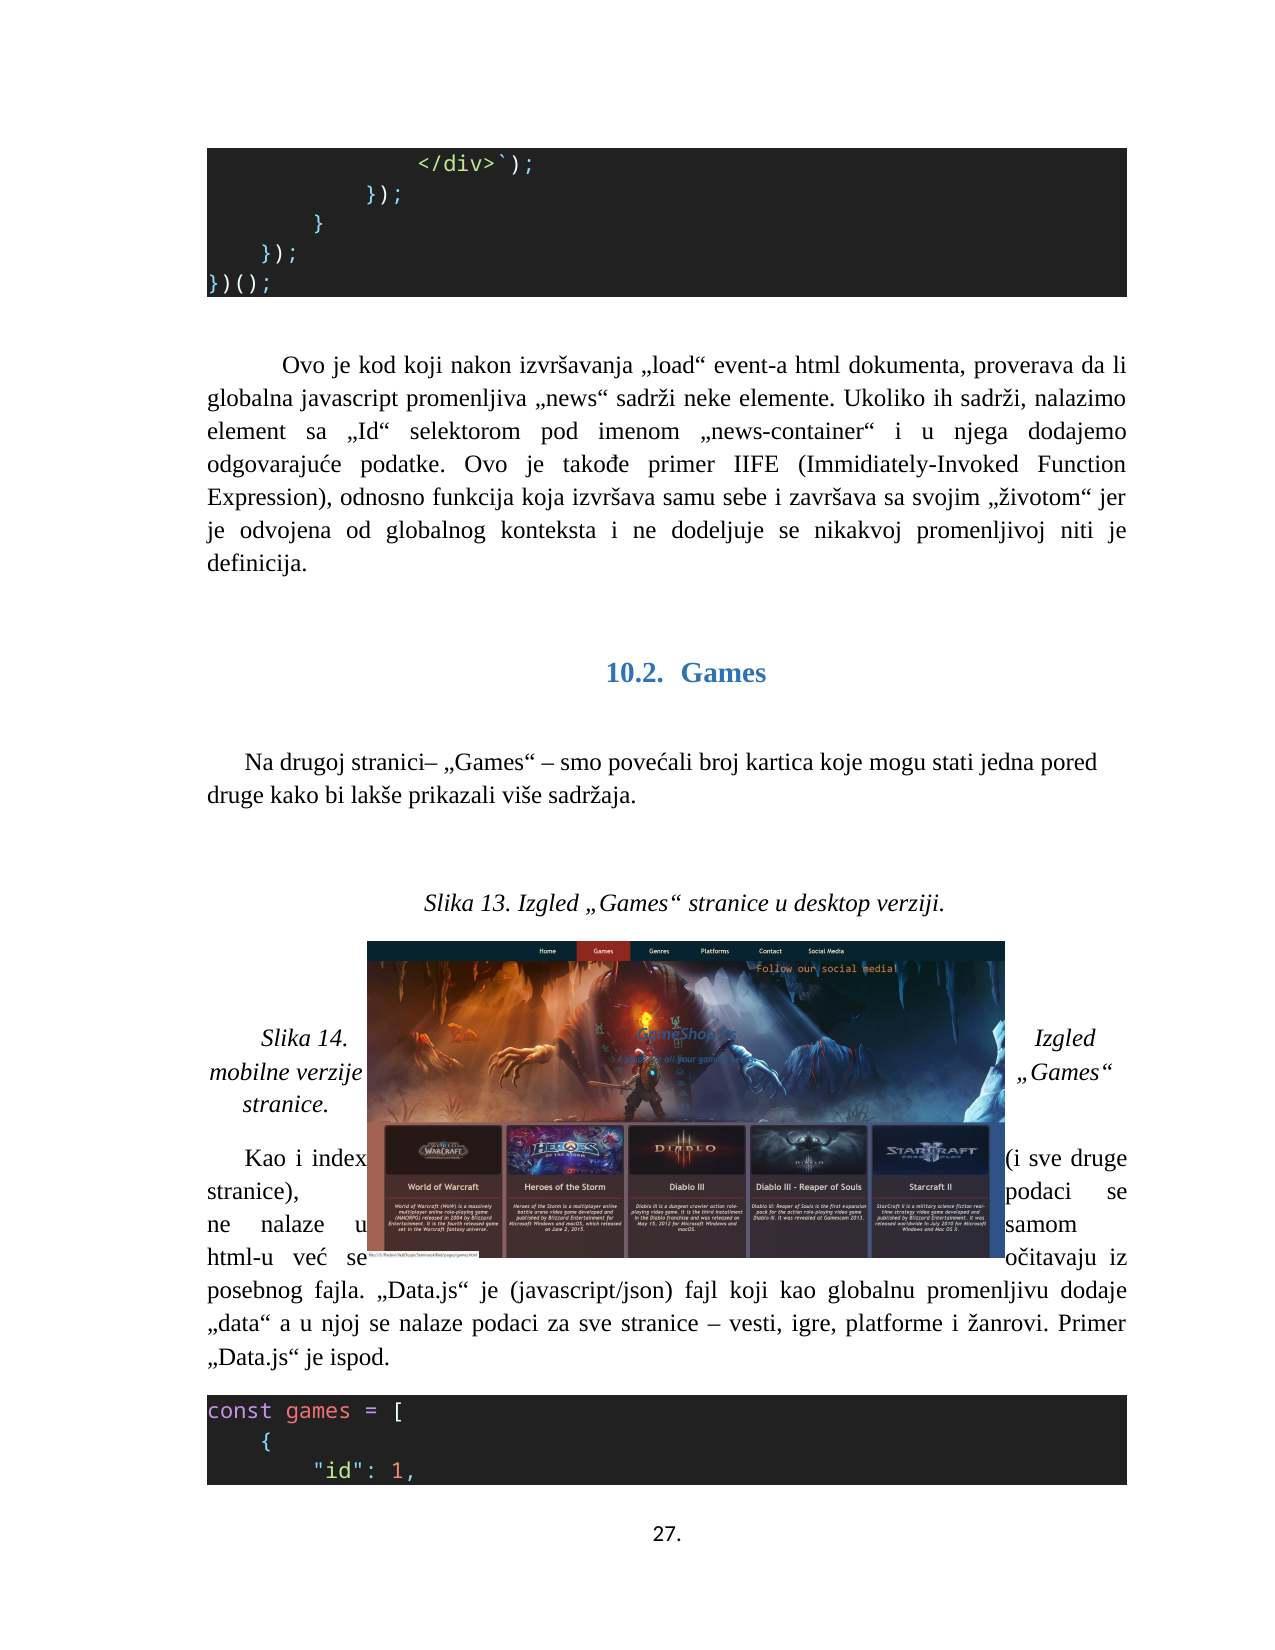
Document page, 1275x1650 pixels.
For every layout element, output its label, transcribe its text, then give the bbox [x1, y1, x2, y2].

text })(); [207, 267, 1127, 297]
text }); [207, 237, 1127, 267]
text Slika 13. Izgled „Games“ stranice u desktop verziji. [207, 888, 1127, 917]
text </div>`); [207, 148, 1127, 177]
text Slika 14. Izgled mobilne verzije „Games“ stranice. [207, 1023, 367, 1118]
picture [367, 941, 1005, 1258]
text }); [207, 177, 1127, 207]
text { [207, 1425, 1127, 1455]
text } [207, 207, 1127, 237]
text Ovo je kod koji nakon izvršavanja „load“ event-a html dokumenta, proverava da li globalna javascript promenljiva „news“ sadrži neke elemente. Ukoliko ih sadrži, nalazimo element sa „Id“ selektorom pod imenom „news-container“ i u njega dodajemo odgovarajuće podatke. Ovo je takođe primer IIFE (Immidiately-Invoked Function Expression), odnosno funkcija koja izvršava samu sebe i završava sa svojim „životom“ jer je odvojena od globalnog konteksta i ne dodeljuje se nikakvoj promenljivoj niti je definicija. [207, 350, 1127, 577]
text Kao i index (i sve druge stranice), podaci se ne nalaze u samom html-u već se očitavaju iz posebnog fajla. „Data.js“ je (javascript/json) fajl koji kao globalnu promenljivu dodaje „data“ a u njoj se nalaze podaci za sve stranice – vesti, igre, platforme i žanrovi. Primer „Data.js“ je ispod. [207, 1143, 1127, 1370]
text const games = [ [207, 1395, 1127, 1425]
text Slika 14. Izgled mobilne verzije „Games“ stranice. [1005, 1023, 1127, 1118]
text Na drugoj stranici– „Games“ – smo povećali broj kartica koje mogu stati jedna pored druge kako bi lakše prikazali više sadržaja. [207, 747, 1127, 809]
text "id": 1, [207, 1455, 1127, 1485]
subtitle Games [244, 655, 1127, 688]
